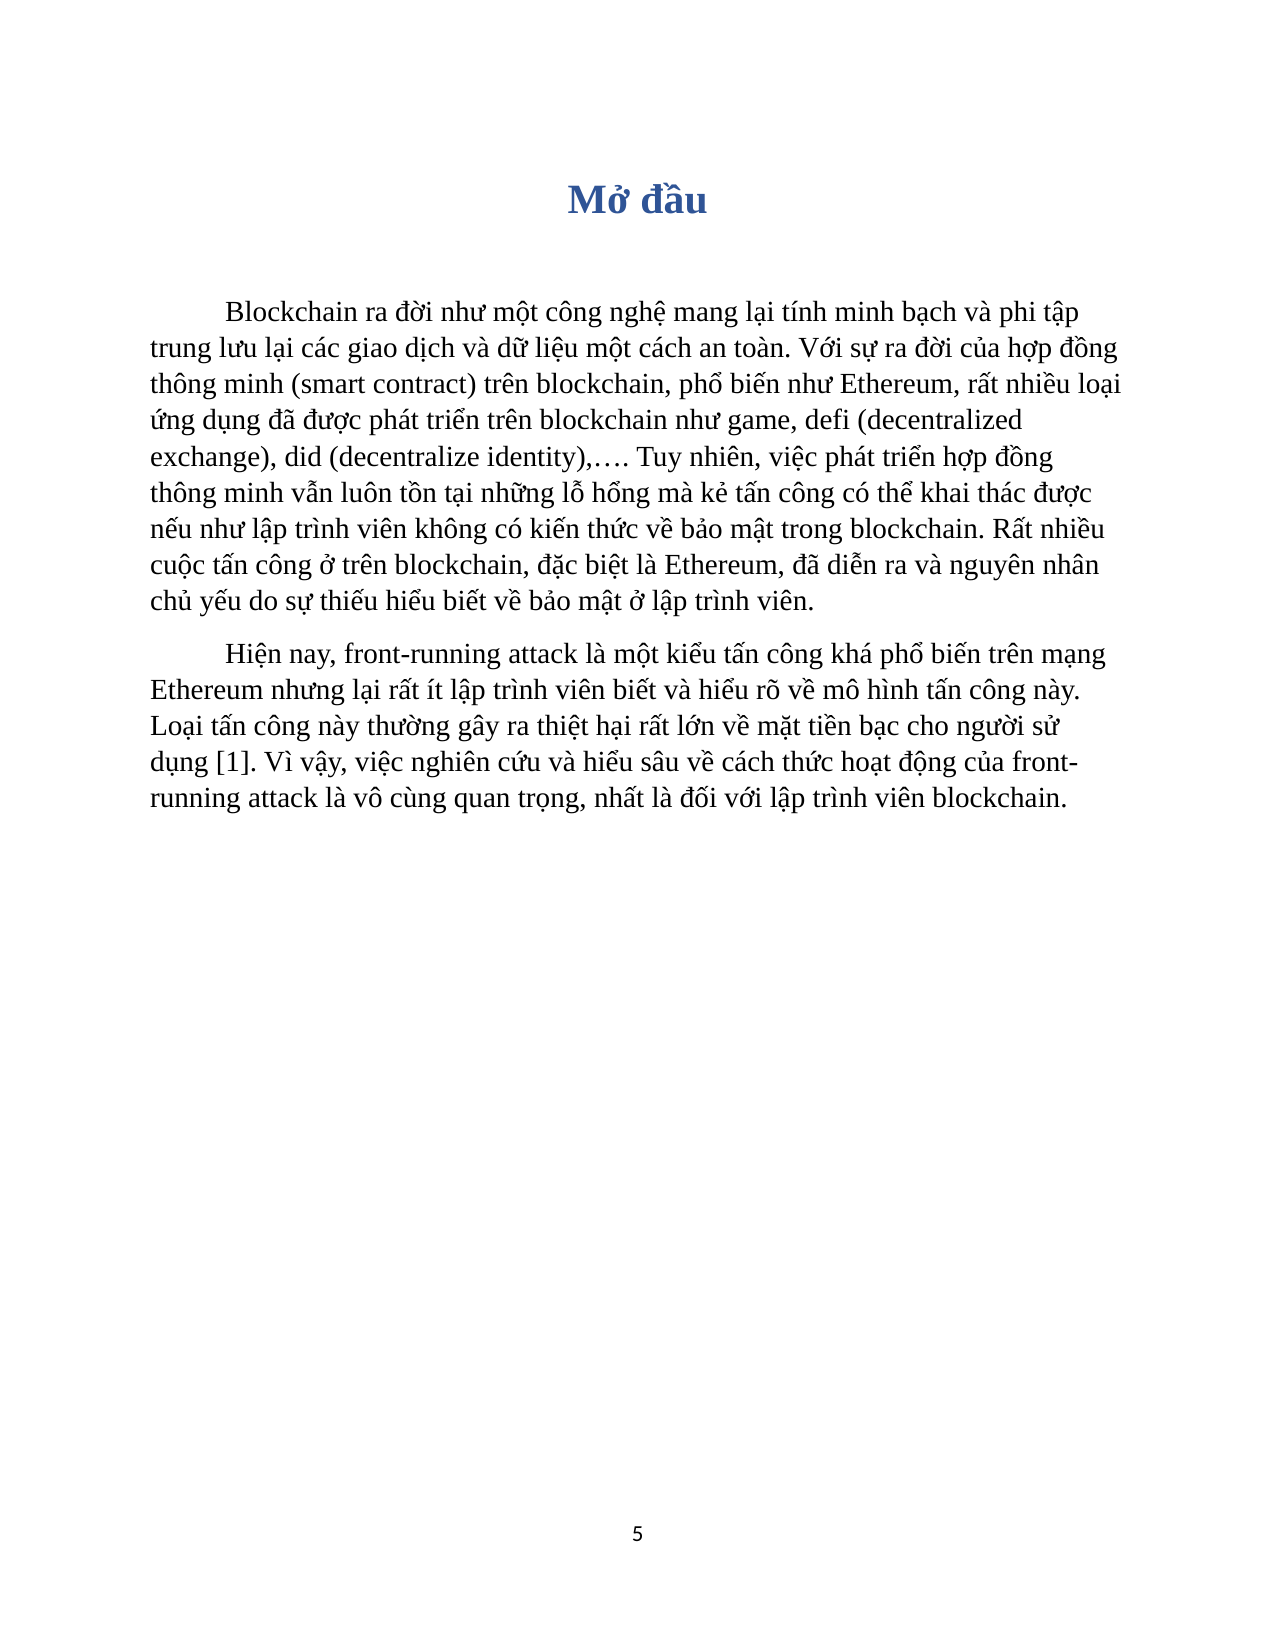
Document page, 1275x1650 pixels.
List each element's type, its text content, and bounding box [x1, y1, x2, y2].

text Hiện nay, front-running attack là một kiểu tấn công khá phổ biến trên mạng Ethereum nhưng lại rất ít lập trình viên biết và hiểu rõ về mô hình tấn công này. Loại tấn công này thường gây ra thiệt hại rất lớn về mặt tiền bạc cho người sử dụng . Vì vậy, việc nghiên cứu và hiểu sâu về cách thức hoạt động của front-running attack là vô cùng quan trọng, nhất là đối với lập trình viên blockchain. [150, 636, 1125, 814]
subtitle Mở đầu [150, 175, 1125, 223]
text Blockchain ra đời như một công nghệ mang lại tính minh bạch và phi tập trung lưu lại các giao dịch và dữ liệu một cách an toàn. Với sự ra đời của hợp đồng thông minh (smart contract) trên blockchain, phổ biến như Ethereum, rất nhiều loại ứng dụng đã được phát triển trên blockchain như game, defi (decentralized exchange), did (decentralize identity),…. Tuy nhiên, việc phát triển hợp đồng thông minh vẫn luôn tồn tại những lỗ hổng mà kẻ tấn công có thể khai thác được nếu như lập trình viên không có kiến thức về bảo mật trong blockchain. Rất nhiều cuộc tấn công ở trên blockchain, đặc biệt là Ethereum, đã diễn ra và nguyên nhân chủ yếu do sự thiếu hiểu biết về bảo mật ở lập trình viên. [150, 294, 1125, 617]
